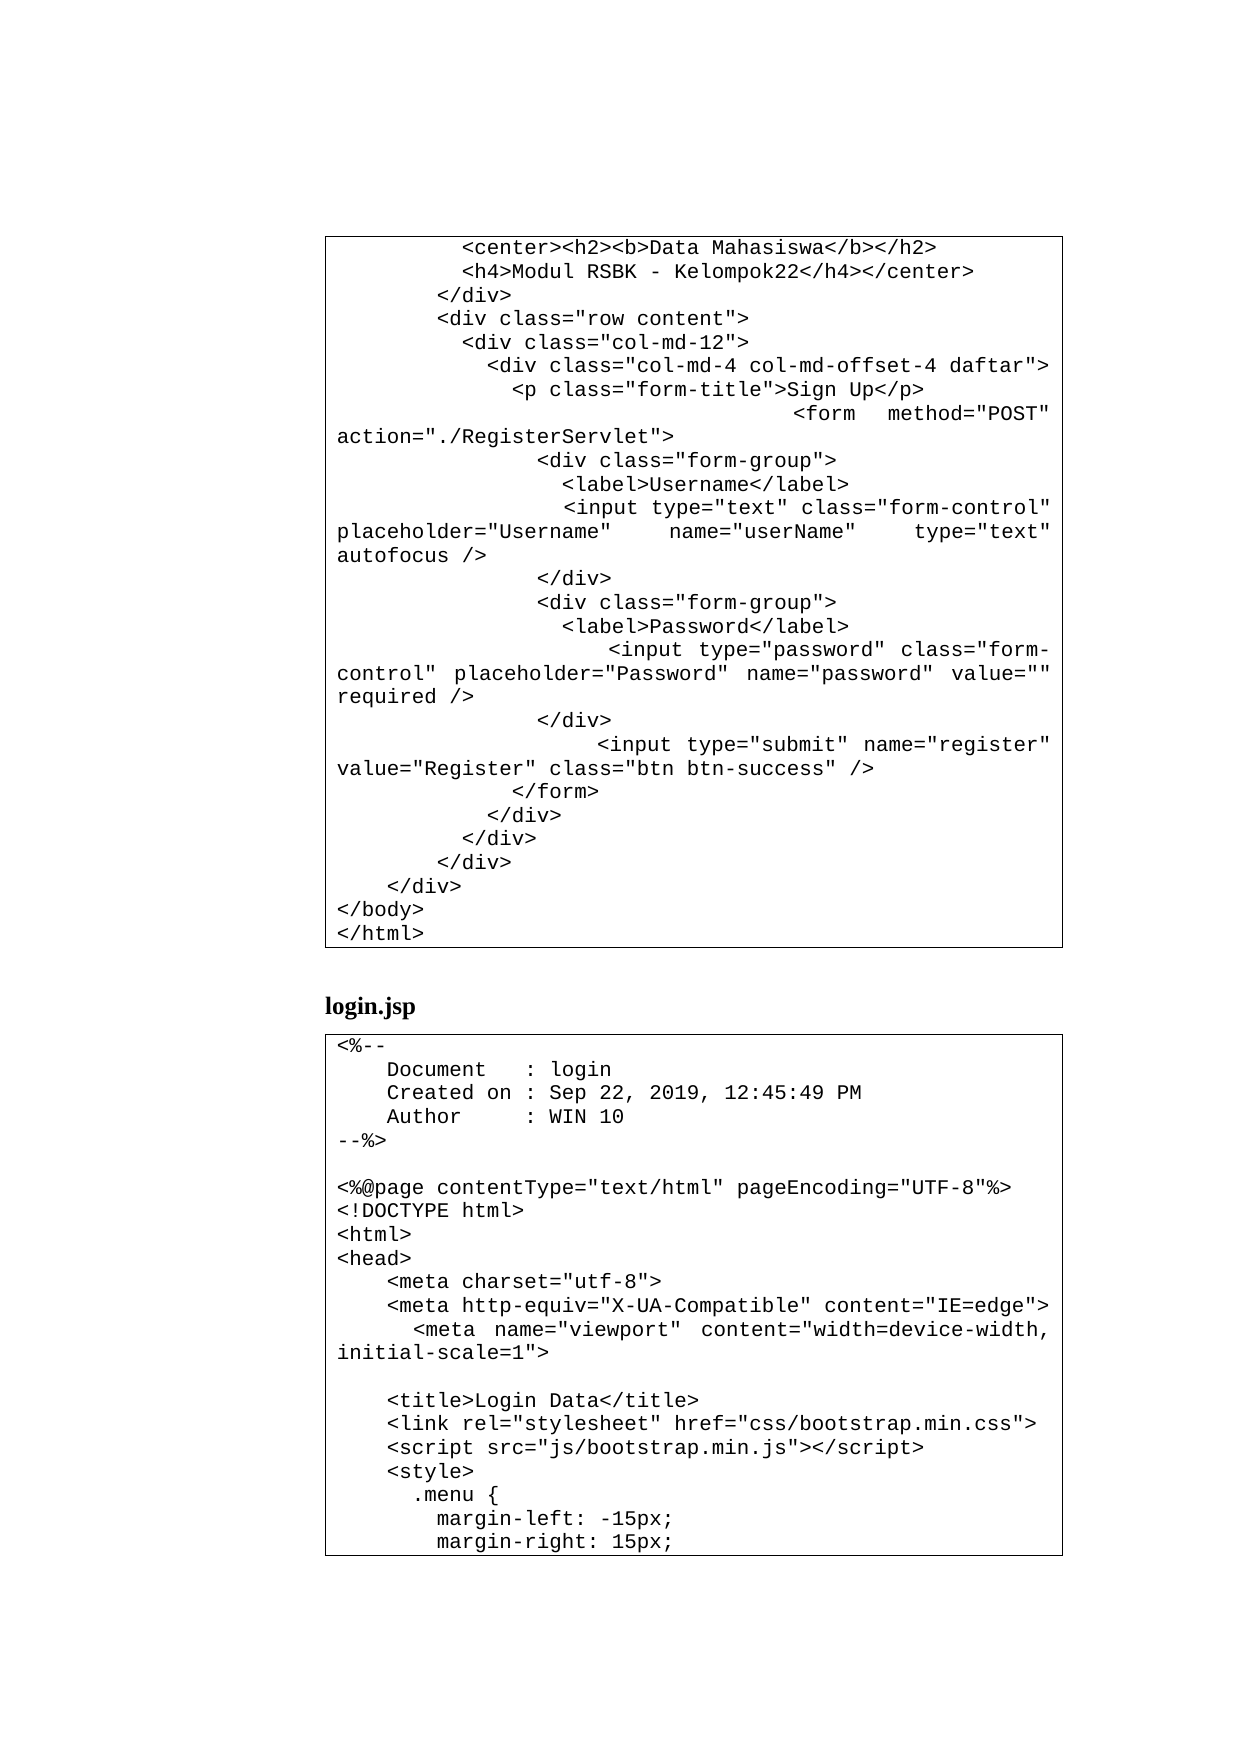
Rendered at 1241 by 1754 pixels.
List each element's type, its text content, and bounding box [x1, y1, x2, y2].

text login.jsp [325, 991, 1063, 1019]
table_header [326, 237, 1062, 947]
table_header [326, 1035, 1062, 1555]
